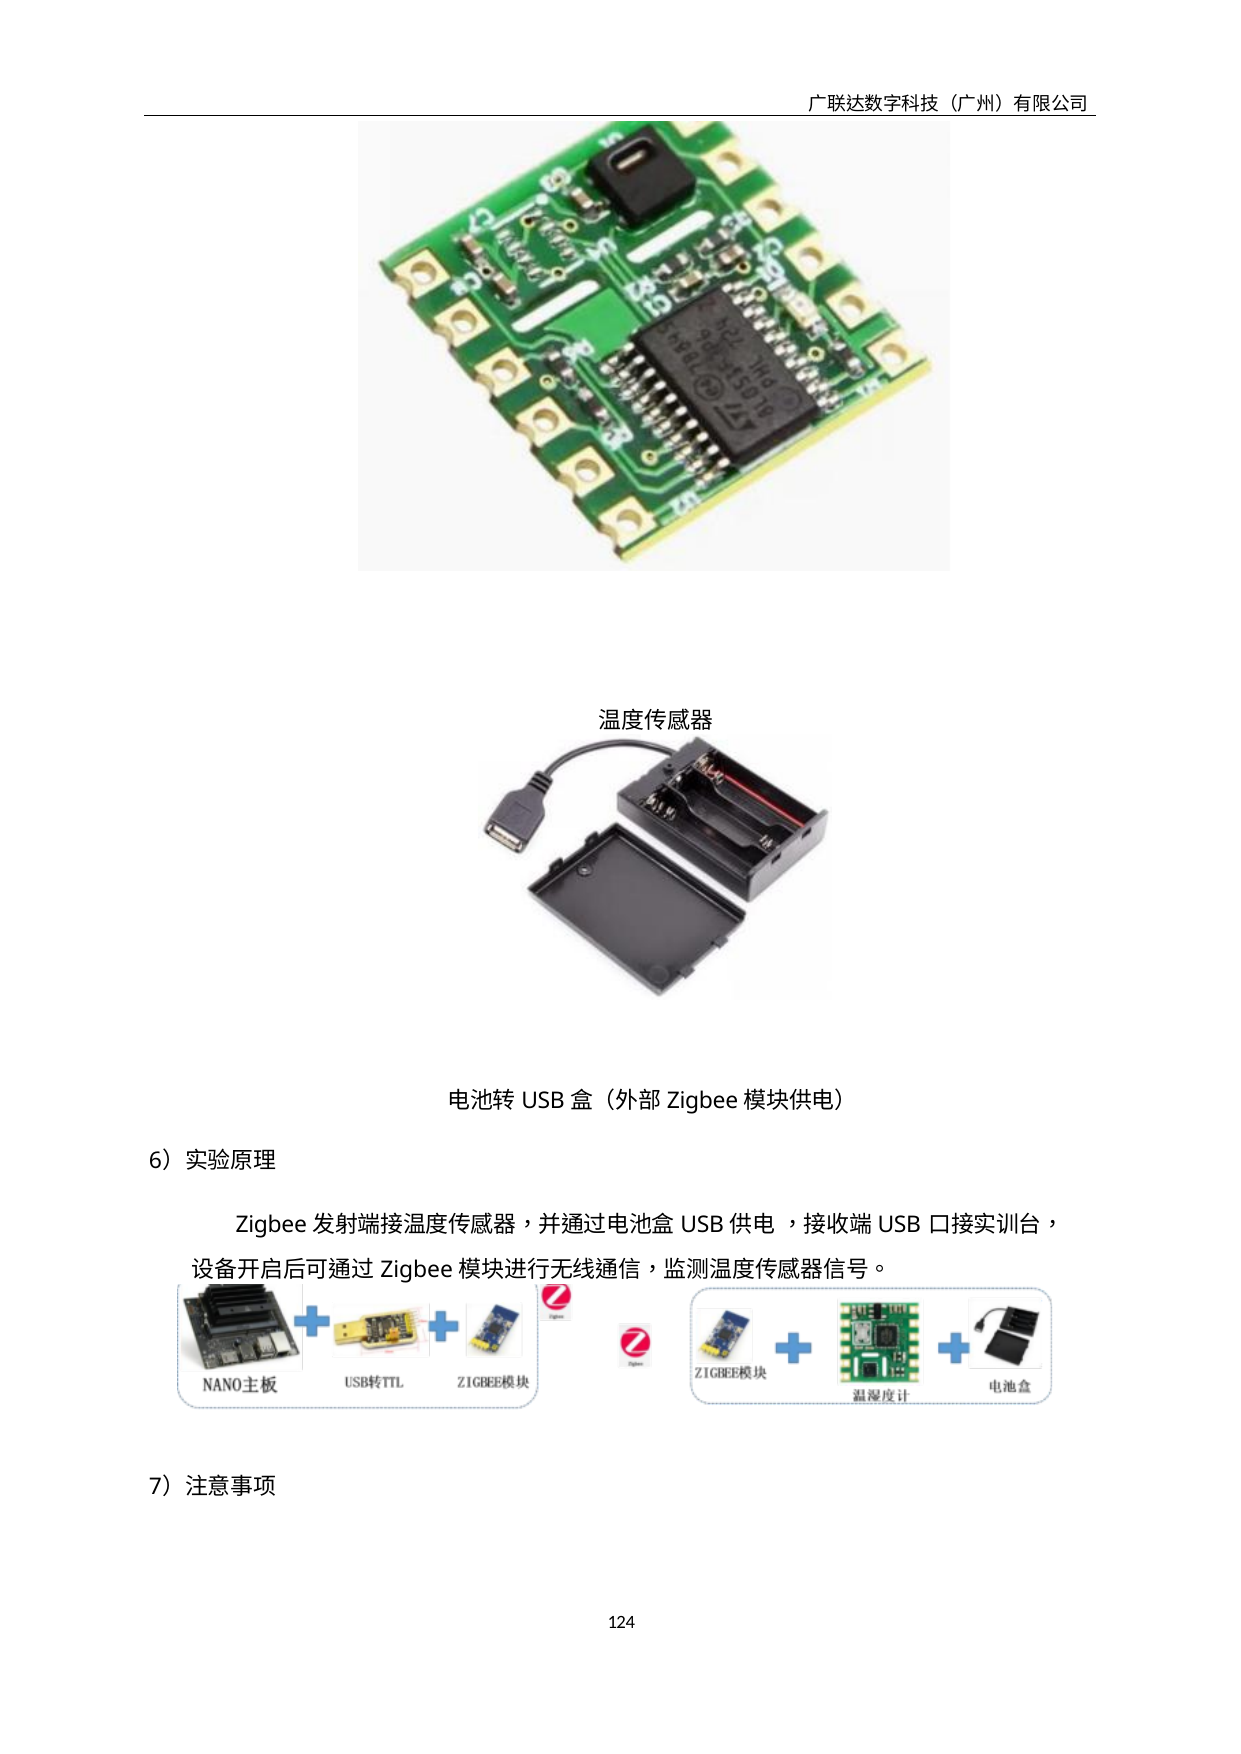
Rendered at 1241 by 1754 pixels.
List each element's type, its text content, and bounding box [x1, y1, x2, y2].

text 温度传感器 [598, 709, 1096, 734]
text 电池转 USB 盒（外部 Zigbee 模块供电） [447, 1090, 1096, 1113]
picture [177, 1284, 1053, 1410]
text Zigbee 发射端接温度传感器，并通过电池盒 USB 供电 ，接收端 USB 口接实训台，设备开启后可通过 Zigbee 模块进行无线通信，监测温度传感器信号。 [192, 1208, 1066, 1284]
text 7）注意事项 [149, 1475, 1096, 1500]
text 6）实验原理 [149, 1149, 1096, 1174]
picture [477, 734, 832, 1000]
picture [358, 121, 951, 571]
